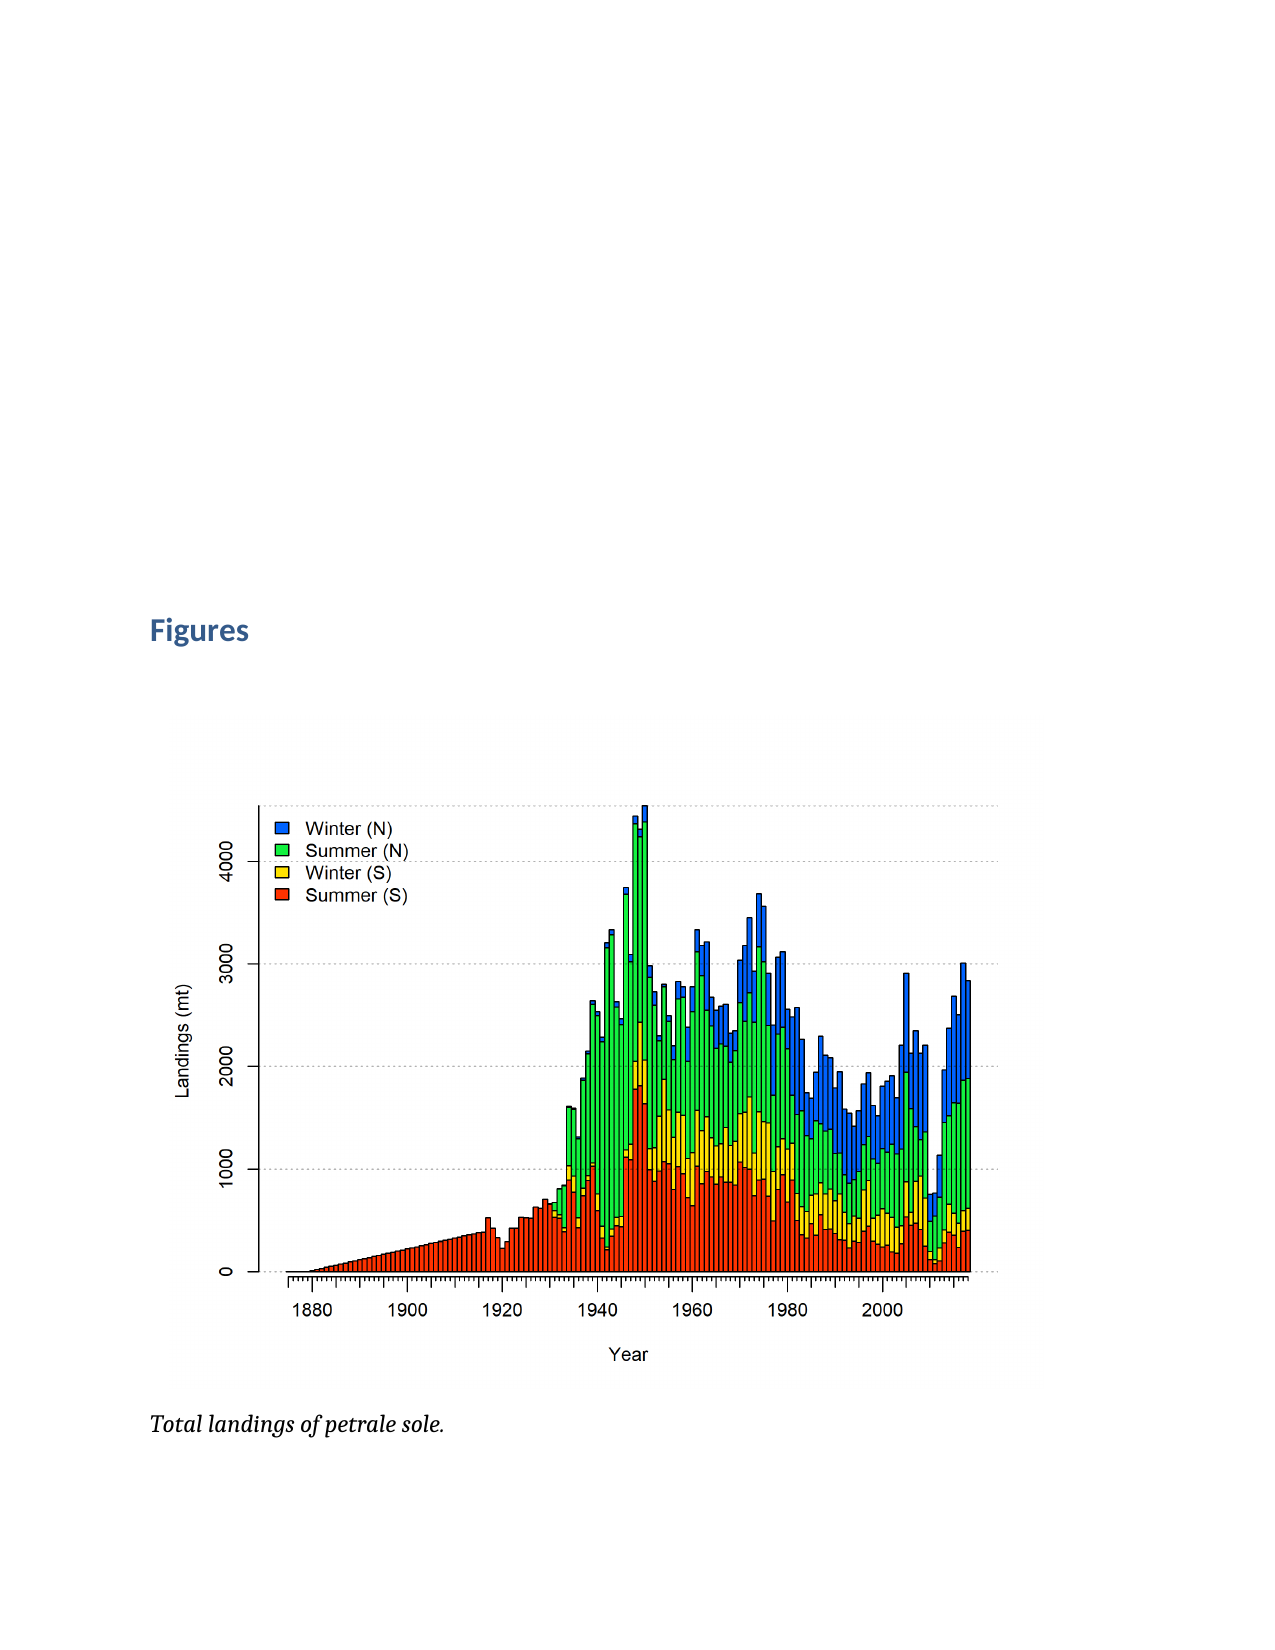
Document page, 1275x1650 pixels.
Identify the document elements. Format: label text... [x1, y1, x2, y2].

picture [168, 715, 1044, 1389]
subtitle Figures [150, 609, 1125, 649]
text Total landings of petrale sole. [150, 1409, 1125, 1438]
